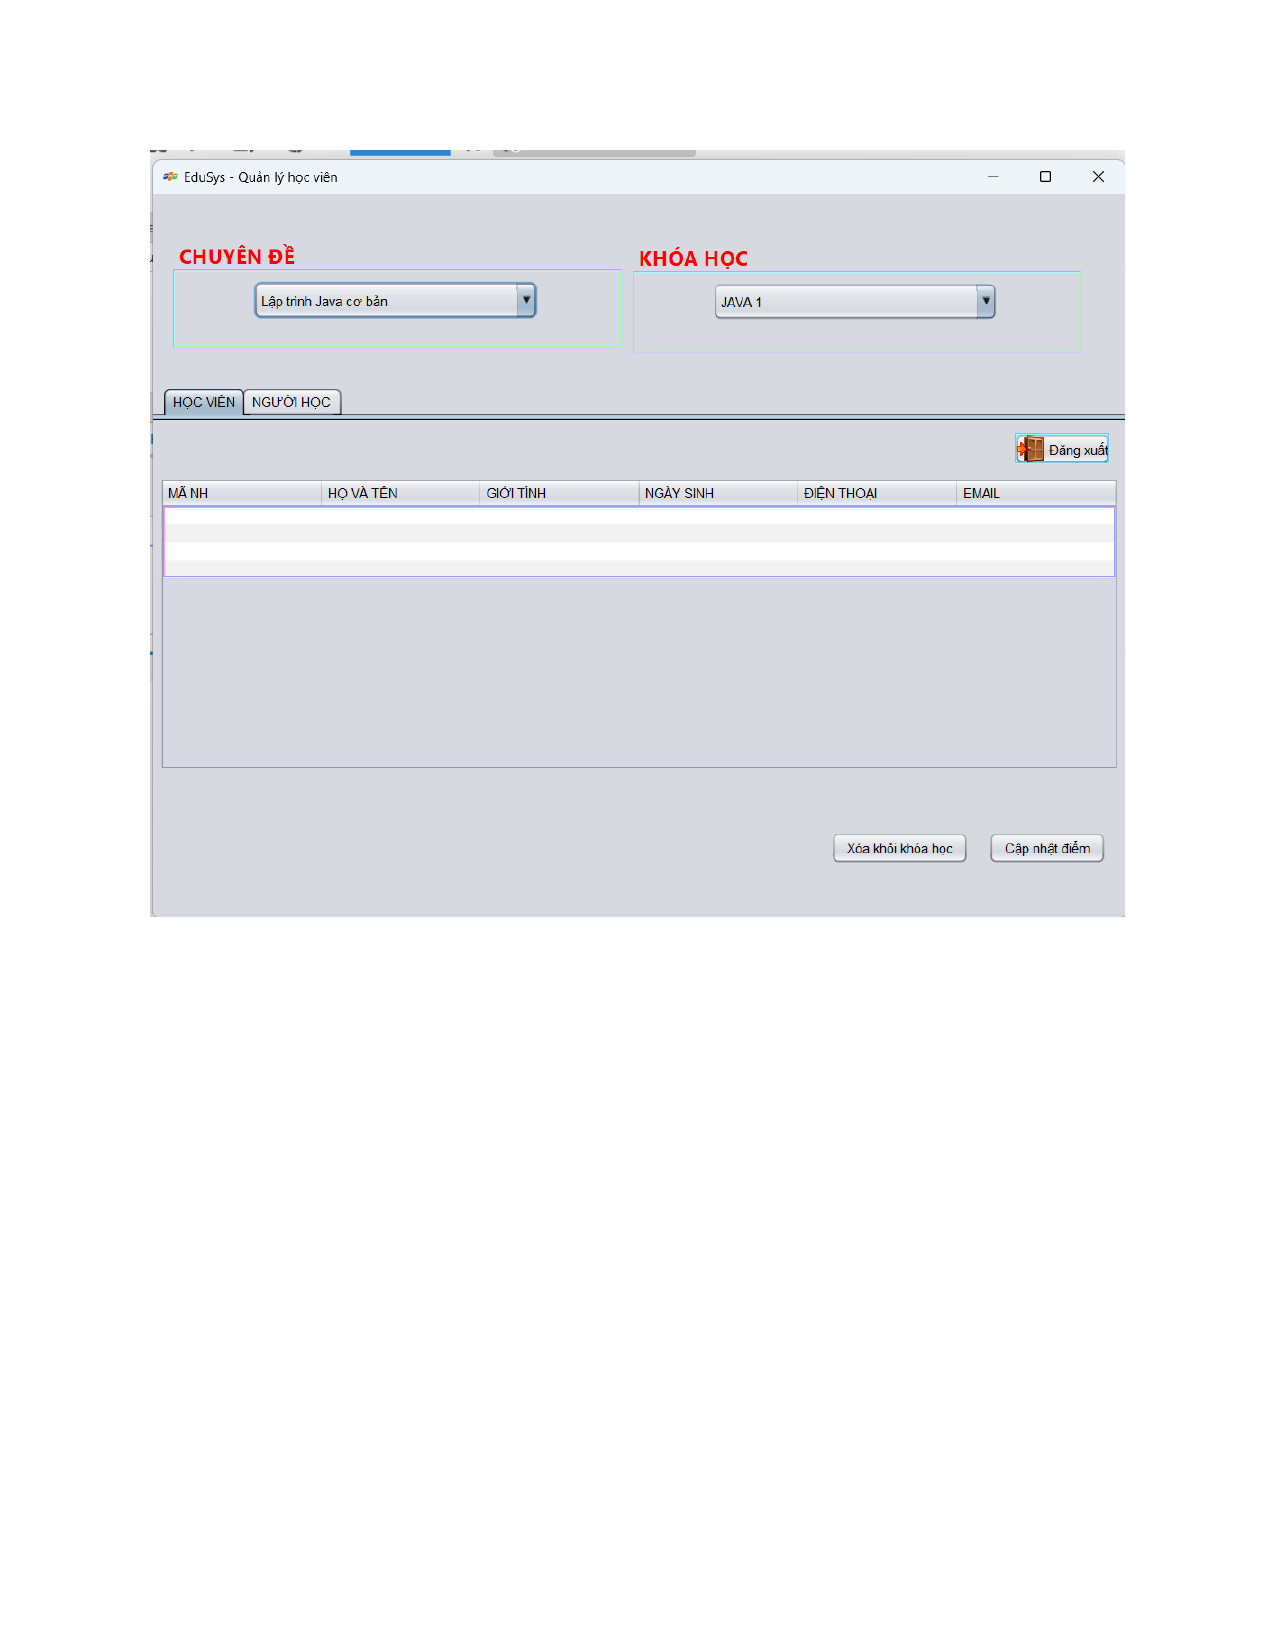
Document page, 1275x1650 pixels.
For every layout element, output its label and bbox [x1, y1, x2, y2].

picture [150, 150, 1125, 917]
